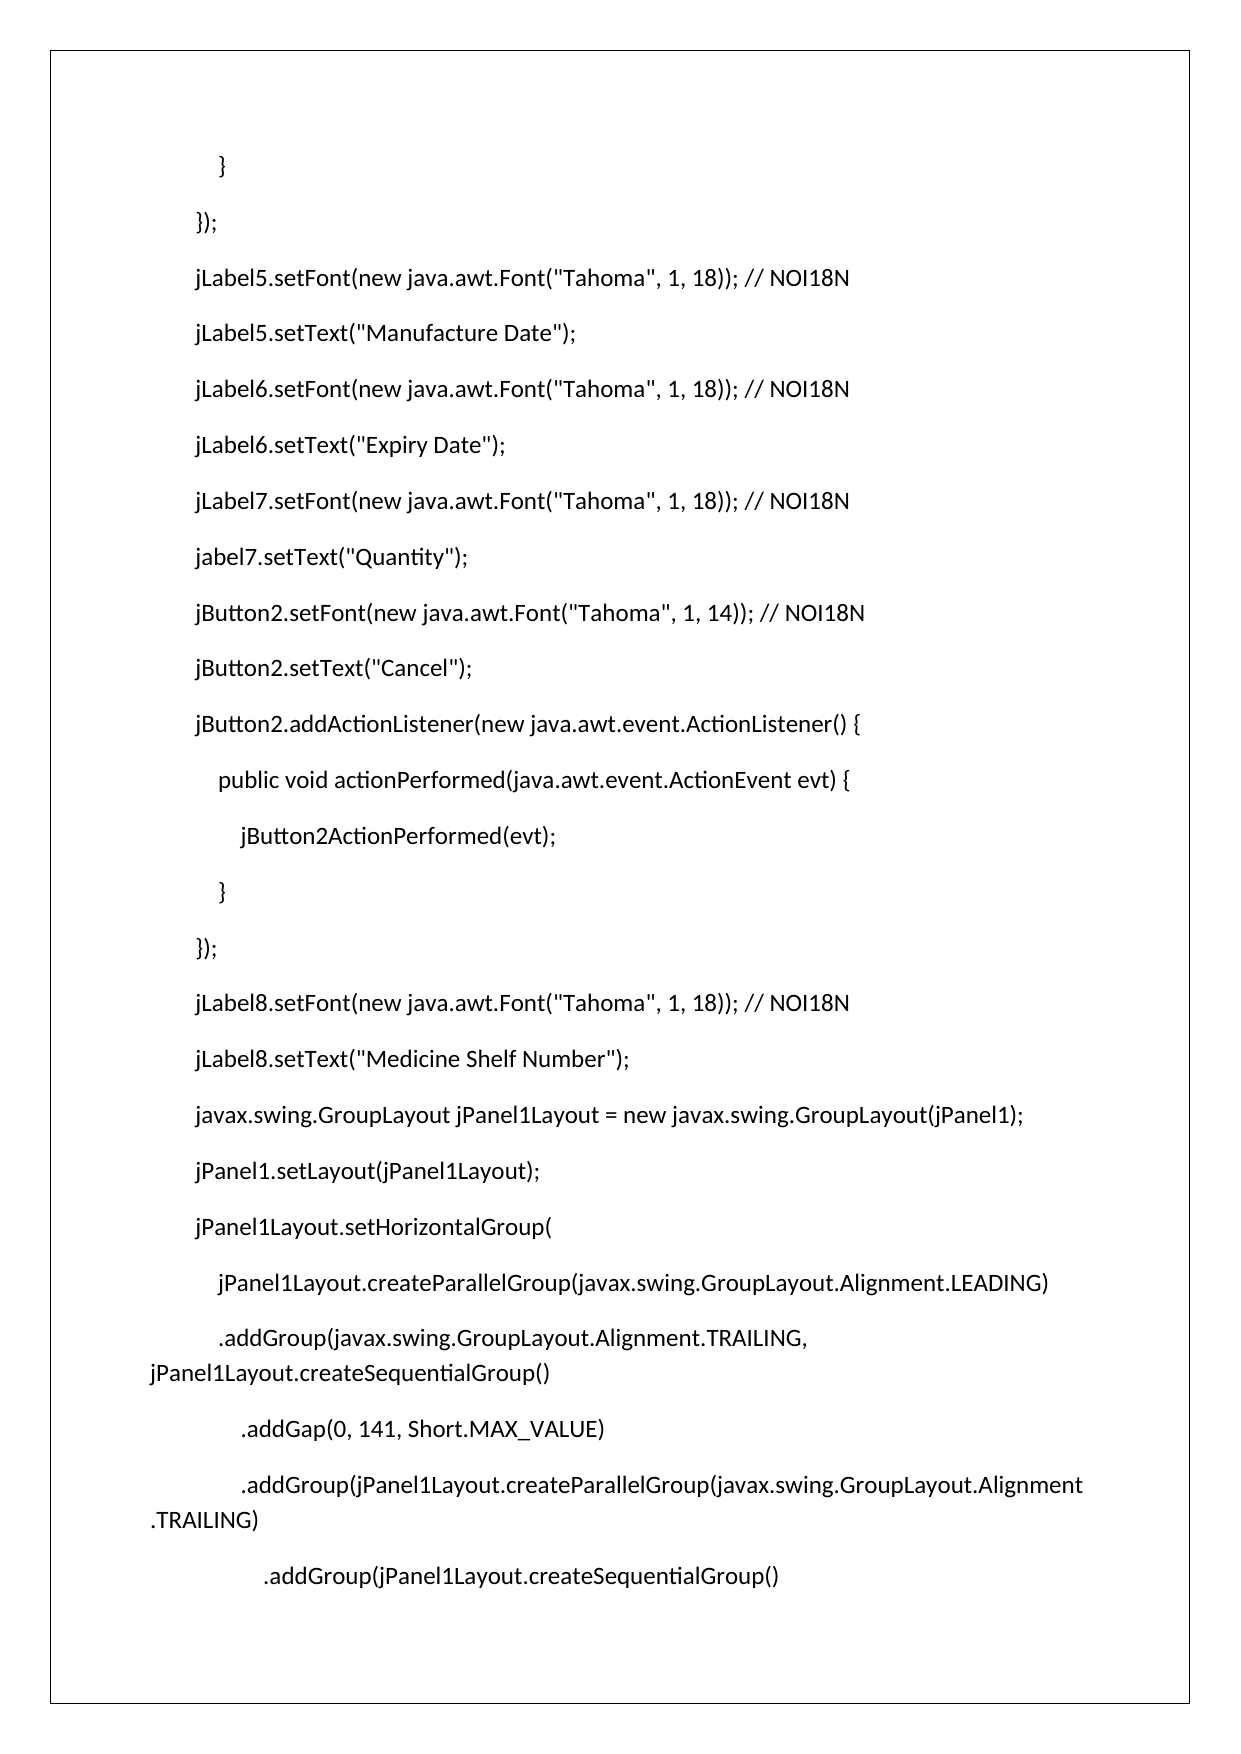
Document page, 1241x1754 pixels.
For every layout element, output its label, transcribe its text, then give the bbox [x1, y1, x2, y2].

text jLabel6.setText("Expiry Date"); [150, 429, 1090, 460]
text .addGroup(jPanel1Layout.createSequentialGroup() [150, 1560, 1090, 1591]
text jLabel8.setText("Medicine Shelf Number"); [150, 1043, 1090, 1074]
text javax.swing.GroupLayout jPanel1Layout = new javax.swing.GroupLayout(jPanel1); [150, 1099, 1090, 1130]
text jButton2.setText("Cancel"); [150, 652, 1090, 683]
text jButton2.setFont(new java.awt.Font("Tahoma", 1, 14)); // NOI18N [150, 597, 1090, 627]
text jLabel5.setText("Manufacture Date"); [150, 317, 1090, 348]
text } [150, 150, 1090, 181]
text jLabel6.setFont(new java.awt.Font("Tahoma", 1, 18)); // NOI18N [150, 373, 1090, 404]
text jLabel8.setFont(new java.awt.Font("Tahoma", 1, 18)); // NOI18N [150, 987, 1090, 1018]
text jLabel5.setFont(new java.awt.Font("Tahoma", 1, 18)); // NOI18N [150, 262, 1090, 292]
text jButton2.addActionListener(new java.awt.event.ActionListener() { [150, 708, 1090, 739]
text jPanel1.setLayout(jPanel1Layout); [150, 1155, 1090, 1186]
text jButton2ActionPerformed(evt); [150, 820, 1090, 851]
text jPanel1Layout.setHorizontalGroup( [150, 1211, 1090, 1241]
text jPanel1Layout.createParallelGroup(javax.swing.GroupLayout.Alignment.LEADING) [150, 1267, 1090, 1297]
text .addGroup(javax.swing.GroupLayout.Alignment.TRAILING, jPanel1Layout.createSequentialGroup() [150, 1322, 1090, 1388]
text public void actionPerformed(java.awt.event.ActionEvent evt) { [150, 764, 1090, 795]
text }); [150, 932, 1090, 962]
text .addGap(0, 141, Short.MAX_VALUE) [150, 1413, 1090, 1444]
text }); [150, 206, 1090, 236]
text } [150, 876, 1090, 906]
text .addGroup(jPanel1Layout.createParallelGroup(javax.swing.GroupLayout.Alignment.TRAILING) [150, 1469, 1090, 1535]
text jabel7.setText("Quantity"); [150, 541, 1090, 571]
text jLabel7.setFont(new java.awt.Font("Tahoma", 1, 18)); // NOI18N [150, 485, 1090, 516]
